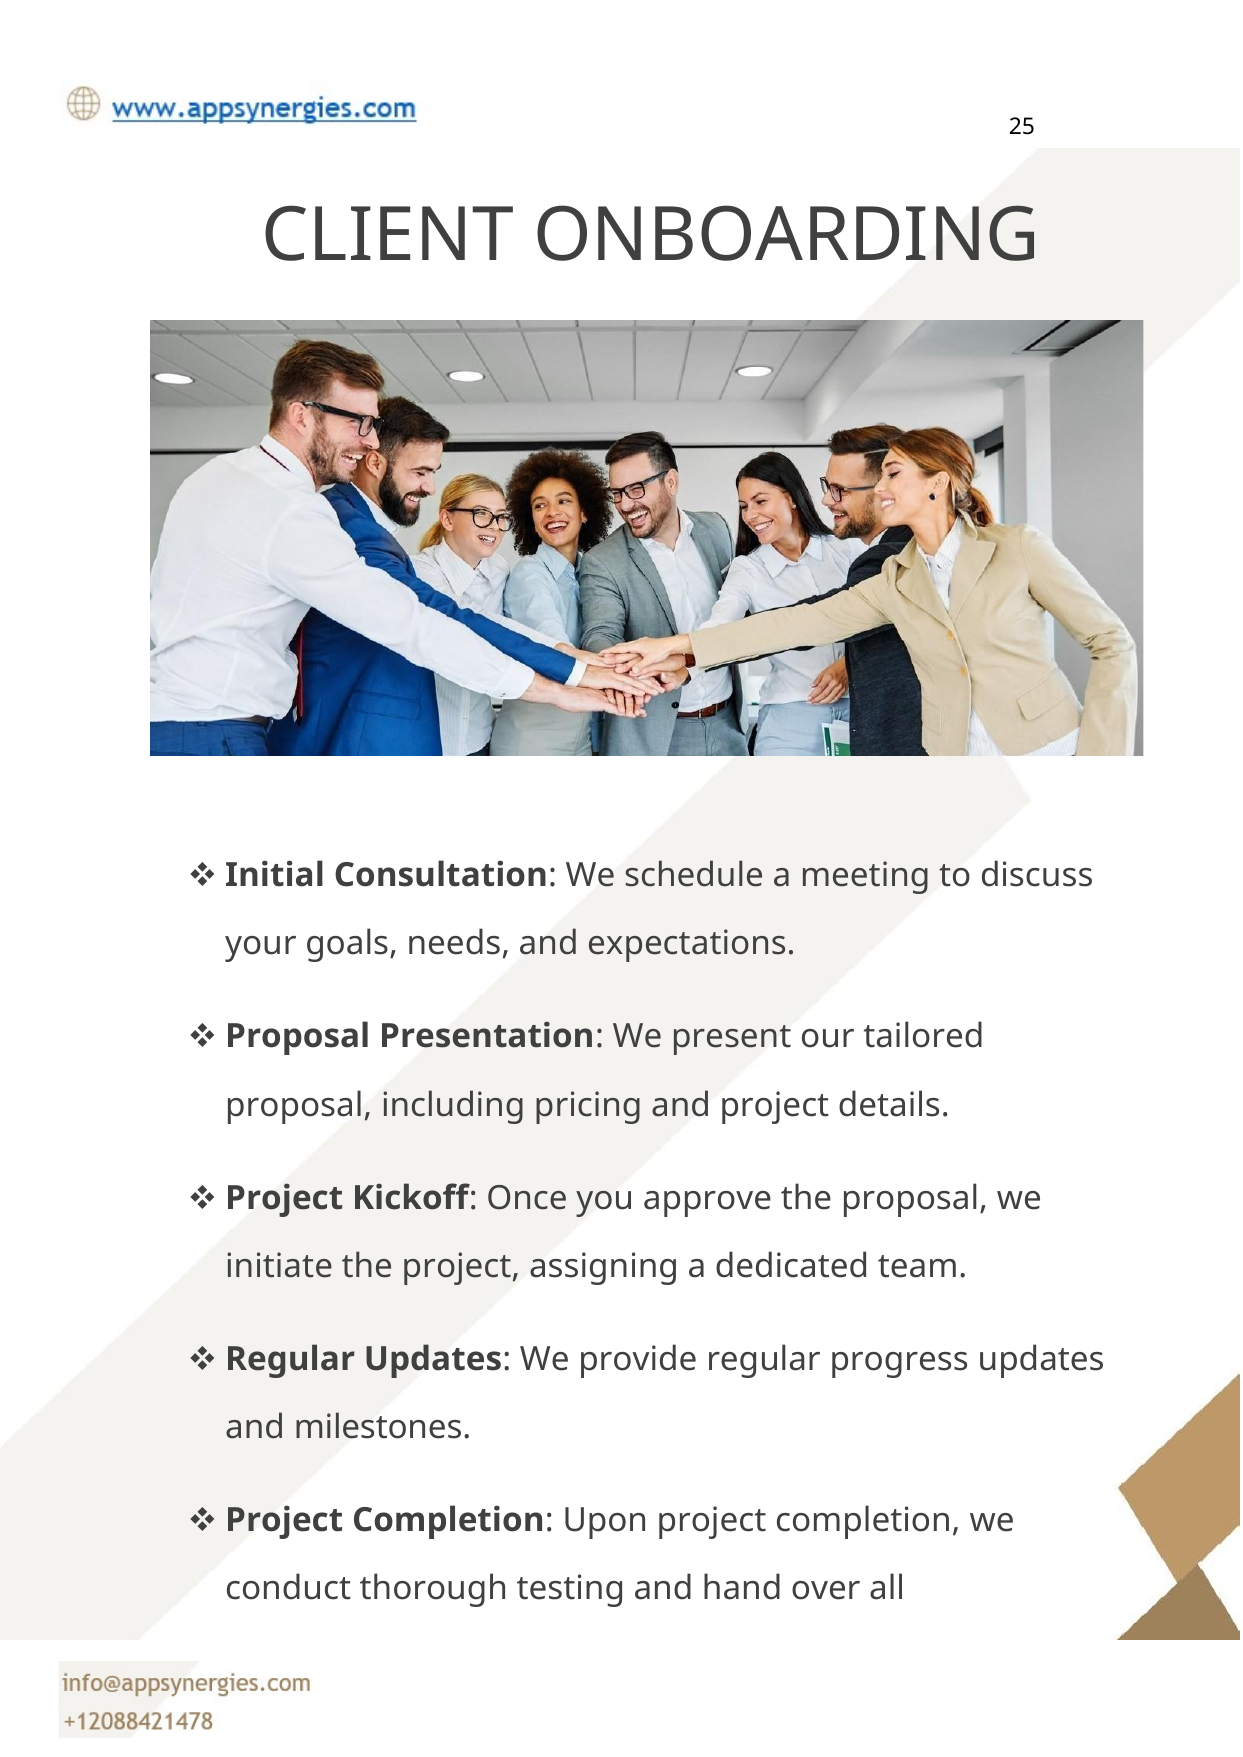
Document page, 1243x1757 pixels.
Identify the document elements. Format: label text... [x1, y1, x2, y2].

subtitle Project Kickoff: Once you approve the proposal, we initiate the project, assigning a dedicated team. [187, 1173, 1123, 1287]
picture [58, 1661, 313, 1738]
list Regular Updates: We provide regular progress updates and milestones. [187, 1335, 1106, 1448]
picture [58, 75, 431, 135]
list Initial Consultation: We schedule a meeting to discuss your goals, needs, and expectations. [187, 851, 1114, 964]
picture [0, 148, 1240, 1640]
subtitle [187, 1496, 1110, 1609]
subtitle CLIENT ONBOARDING [186, 180, 1116, 282]
list Proposal Presentation: We present our tailored proposal, including pricing and project details. [187, 1012, 1089, 1126]
